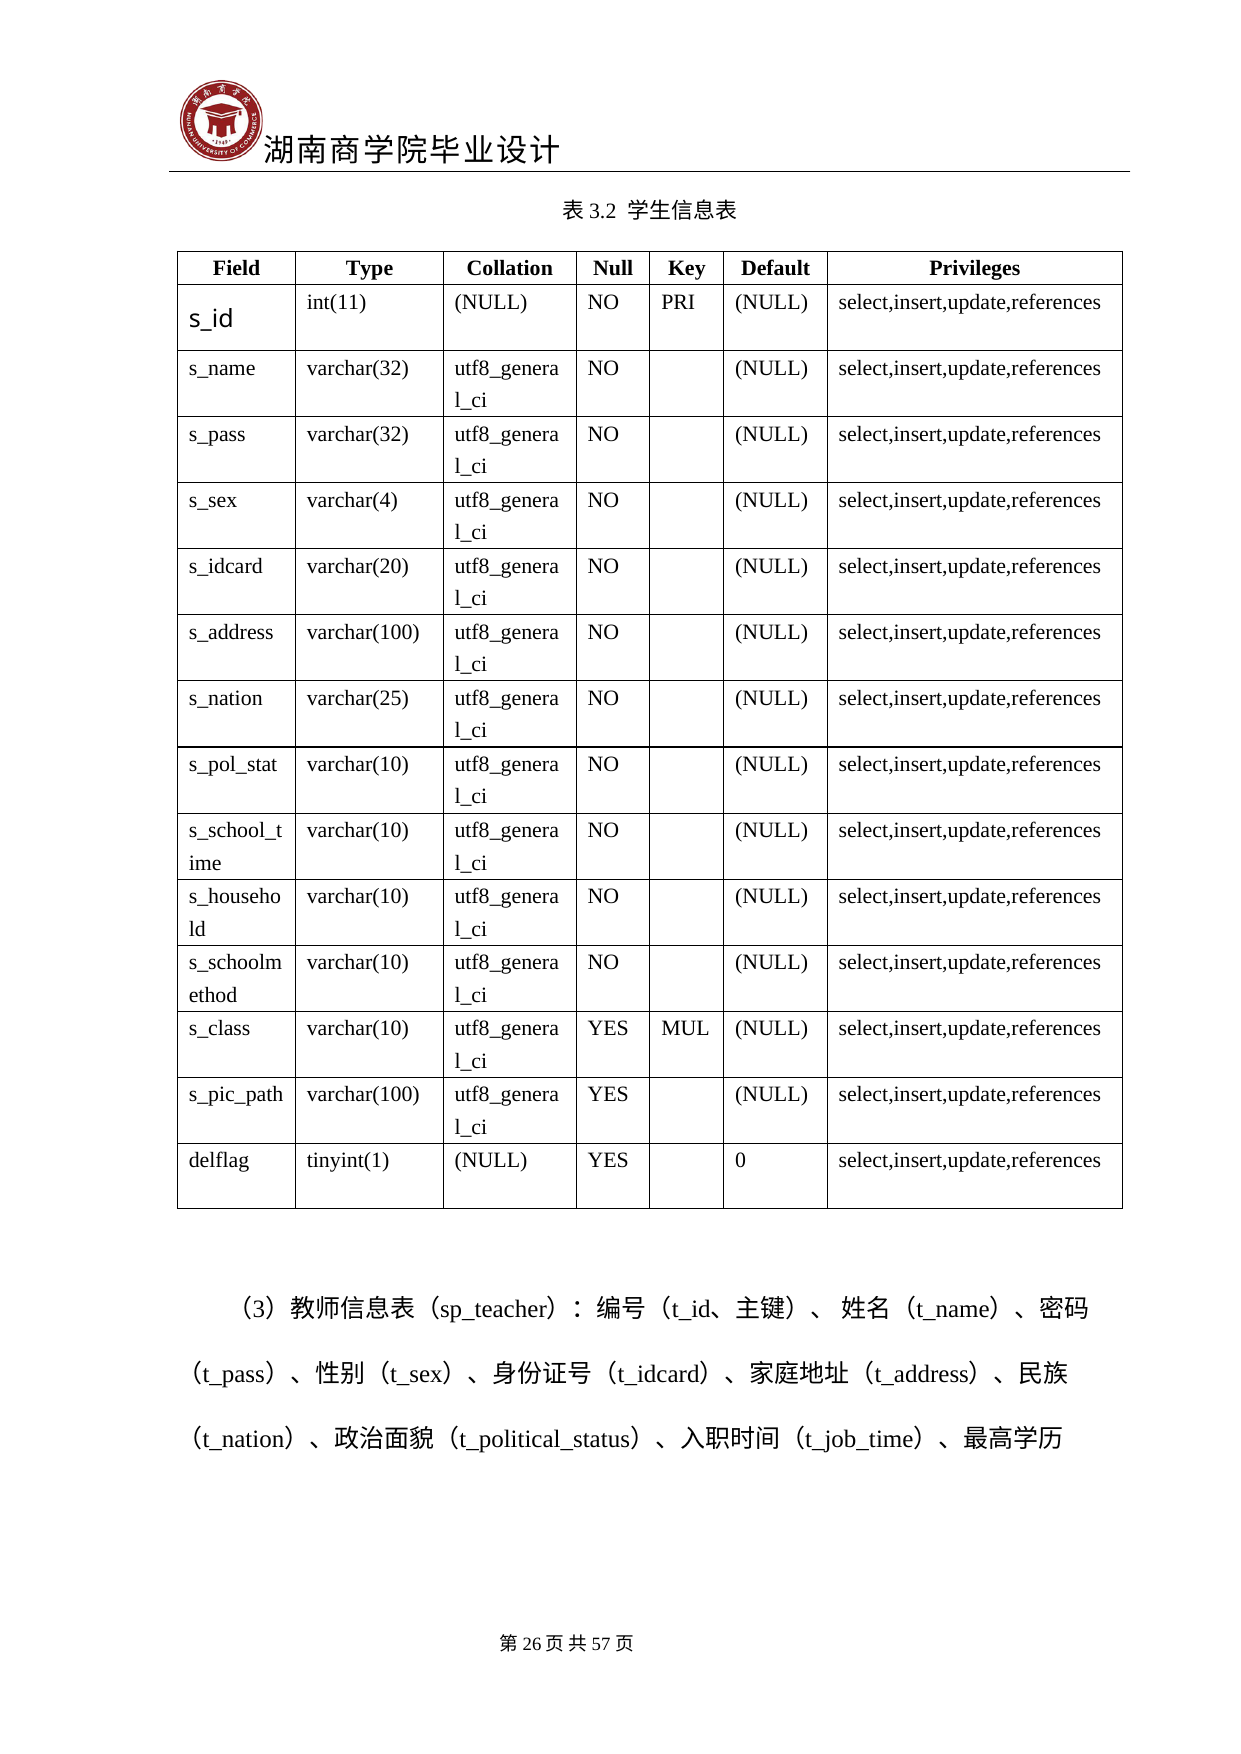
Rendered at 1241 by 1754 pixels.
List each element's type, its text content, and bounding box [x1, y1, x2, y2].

table_cell utf8_general_ci [444, 417, 576, 482]
table_cell varchar(10) [296, 880, 443, 944]
table_cell NO [577, 417, 649, 482]
table_header Field [178, 252, 295, 284]
table_cell MUL [650, 1012, 723, 1077]
table_cell select,insert,update,references [828, 748, 1122, 812]
table_cell NO [577, 814, 649, 878]
table_cell (NULL) [724, 1078, 827, 1143]
table_cell utf8_general_ci [444, 1012, 576, 1077]
table_cell NO [577, 946, 649, 1011]
table_cell varchar(32) [296, 351, 443, 416]
table_cell s_school_time [178, 814, 295, 878]
table_cell varchar(20) [296, 549, 443, 614]
table_cell varchar(100) [296, 615, 443, 680]
table_cell (NULL) [724, 285, 827, 350]
table_cell [650, 1144, 723, 1208]
table_cell s_household [178, 880, 295, 944]
table_cell utf8_general_ci [444, 880, 576, 944]
table_cell YES [577, 1078, 649, 1143]
table_cell select,insert,update,references [828, 946, 1122, 1011]
table_cell s_schoolmethod [178, 946, 295, 1011]
table_cell select,insert,update,references [828, 880, 1122, 944]
table_cell utf8_general_ci [444, 351, 576, 416]
table_cell NO [577, 681, 649, 746]
table_cell utf8_general_ci [444, 615, 576, 680]
table_cell (NULL) [444, 285, 576, 350]
table_cell (NULL) [724, 483, 827, 548]
table_cell (NULL) [724, 417, 827, 482]
table_cell (NULL) [724, 615, 827, 680]
table_cell utf8_general_ci [444, 549, 576, 614]
table_cell varchar(32) [296, 417, 443, 482]
table_cell select,insert,update,references [828, 814, 1122, 878]
table_cell NO [577, 351, 649, 416]
table_cell NO [577, 880, 649, 944]
table_cell (NULL) [724, 549, 827, 614]
table_cell (NULL) [724, 1012, 827, 1077]
table_cell s_name [178, 351, 295, 416]
table_cell s_pic_path [178, 1078, 295, 1143]
table_cell [650, 417, 723, 482]
table_cell [650, 1078, 723, 1143]
table_header Privileges [828, 252, 1122, 284]
table_cell [650, 549, 723, 614]
table_cell utf8_general_ci [444, 681, 576, 746]
table_cell select,insert,update,references [828, 615, 1122, 680]
table_cell [650, 814, 723, 878]
table_cell varchar(10) [296, 748, 443, 812]
table_cell utf8_general_ci [444, 1078, 576, 1143]
table_header Null [577, 252, 649, 284]
table_cell s_address [178, 615, 295, 680]
table_cell YES [577, 1012, 649, 1077]
table_cell s_nation [178, 681, 295, 746]
table_header Default [724, 252, 827, 284]
table_cell [650, 880, 723, 944]
table_cell varchar(10) [296, 814, 443, 878]
table_cell select,insert,update,references [828, 285, 1122, 350]
table_cell tinyint(1) [296, 1144, 443, 1208]
table_cell delflag [178, 1144, 295, 1208]
table_cell [650, 946, 723, 1011]
table_header Type [296, 252, 443, 284]
table_cell (NULL) [724, 681, 827, 746]
table_cell NO [577, 285, 649, 350]
table_cell utf8_general_ci [444, 946, 576, 1011]
table_cell select,insert,update,references [828, 1078, 1122, 1143]
table_cell s_sex [178, 483, 295, 548]
table_cell [650, 681, 723, 746]
table_cell [650, 748, 723, 812]
table_cell 0 [724, 1144, 827, 1208]
table_cell select,insert,update,references [828, 1012, 1122, 1077]
table_cell varchar(10) [296, 1012, 443, 1077]
table_cell select,insert,update,references [828, 681, 1122, 746]
table_cell s_pass [178, 417, 295, 482]
table_cell varchar(10) [296, 946, 443, 1011]
table_cell NO [577, 615, 649, 680]
table_cell (NULL) [724, 946, 827, 1011]
table_cell [650, 483, 723, 548]
table_cell [650, 351, 723, 416]
table_cell (NULL) [724, 814, 827, 878]
table_cell int(11) [296, 285, 443, 350]
table_cell select,insert,update,references [828, 1144, 1122, 1208]
table_cell s_idcard [178, 549, 295, 614]
table_cell [650, 615, 723, 680]
table_cell utf8_general_ci [444, 483, 576, 548]
table_cell (NULL) [724, 748, 827, 812]
table_cell s_class [178, 1012, 295, 1077]
table_cell utf8_general_ci [444, 748, 576, 812]
table_cell (NULL) [724, 880, 827, 944]
text 表3.2 学生信息表 [177, 193, 1122, 226]
table_cell NO [577, 748, 649, 812]
table_cell select,insert,update,references [828, 351, 1122, 416]
table_cell (NULL) [724, 351, 827, 416]
table_cell NO [577, 549, 649, 614]
table_cell (NULL) [444, 1144, 576, 1208]
table_cell utf8_general_ci [444, 814, 576, 878]
table_cell select,insert,update,references [828, 483, 1122, 548]
table_cell select,insert,update,references [828, 549, 1122, 614]
table_cell varchar(4) [296, 483, 443, 548]
table_cell YES [577, 1144, 649, 1208]
table_cell varchar(25) [296, 681, 443, 746]
table_cell varchar(100) [296, 1078, 443, 1143]
table_header Collation [444, 252, 576, 284]
table_cell select,insert,update,references [828, 417, 1122, 482]
table_cell s_pol_stat [178, 748, 295, 812]
picture [177, 78, 263, 162]
table_header Key [650, 252, 723, 284]
table_cell NO [577, 483, 649, 548]
table_cell PRI [650, 285, 723, 350]
